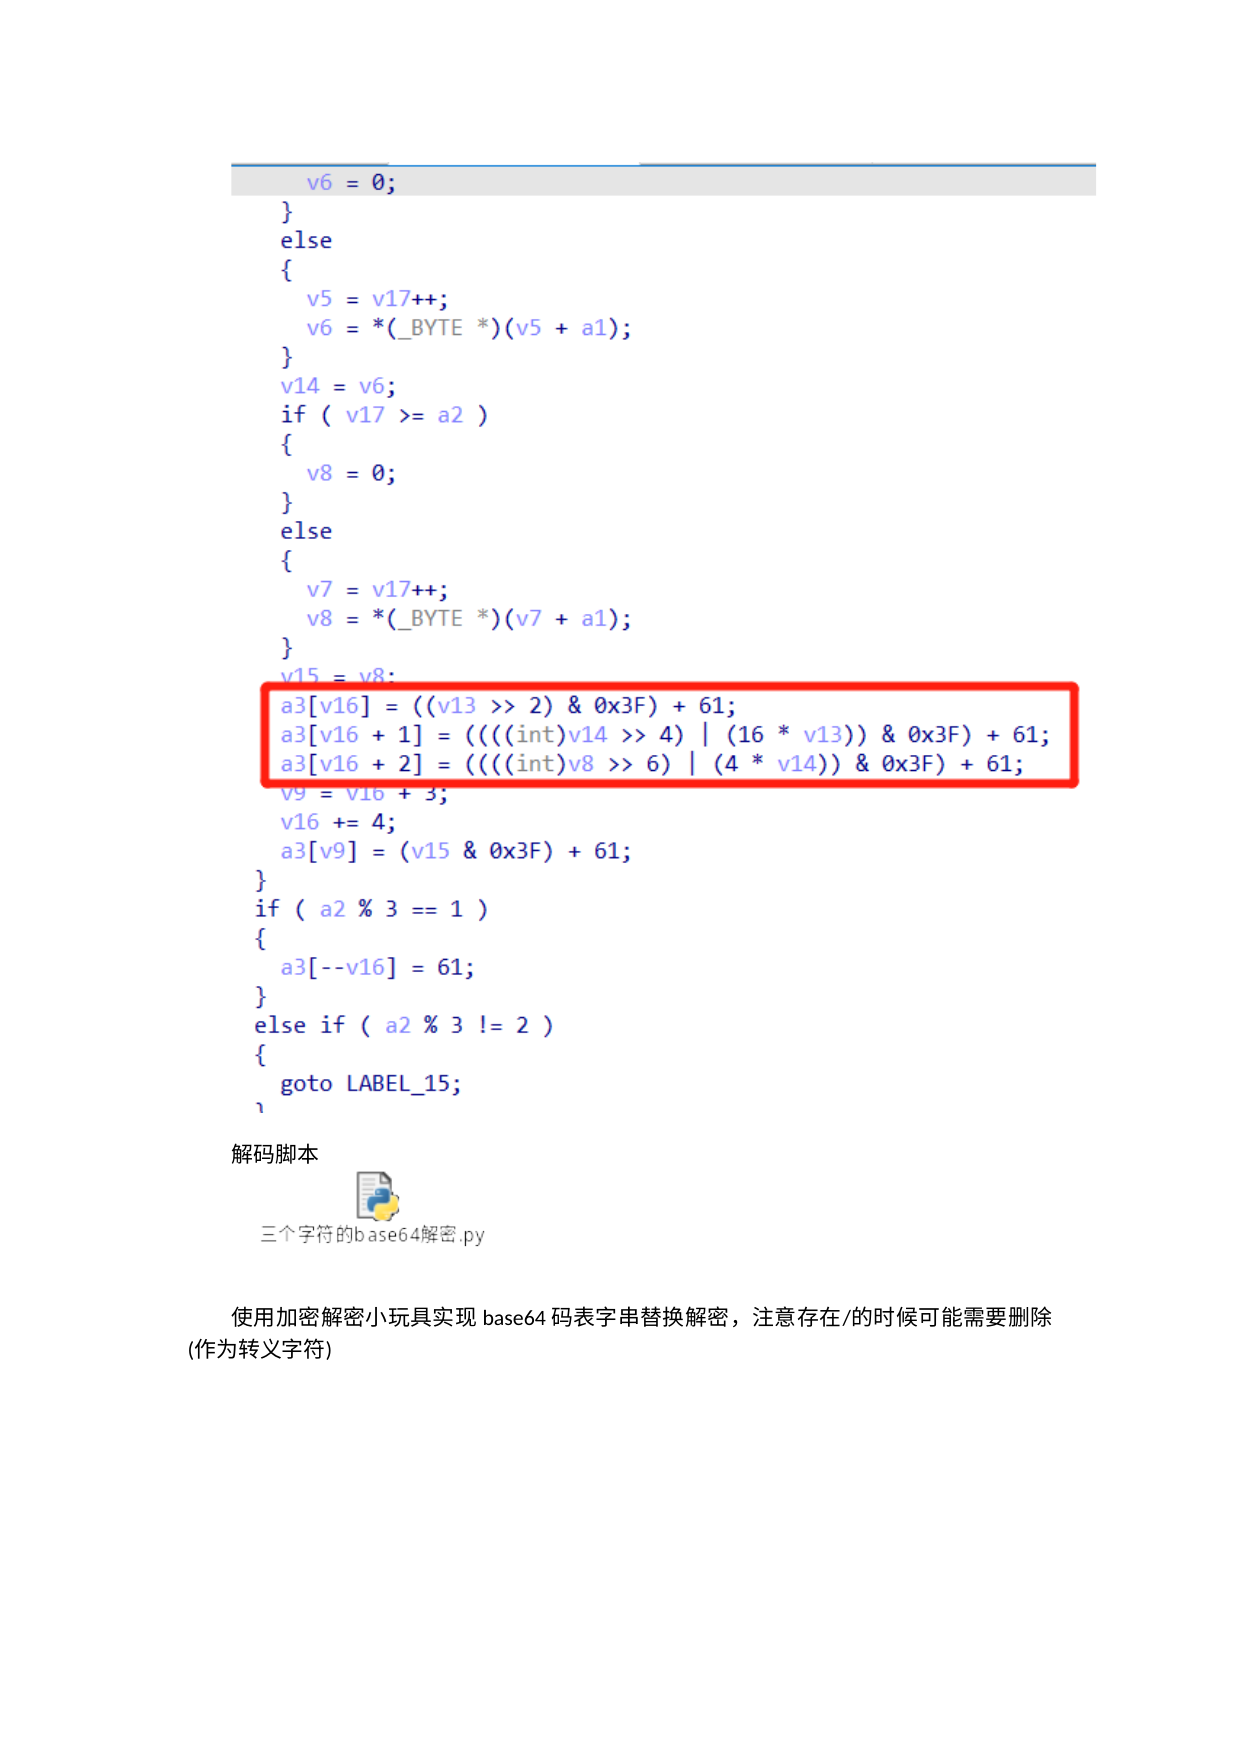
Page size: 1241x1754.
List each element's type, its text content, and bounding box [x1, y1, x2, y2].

picture [231, 162, 1097, 1113]
text 使用加密解密小玩具实现base64码表字串替换解密，注意存在/的时候可能需要删除(作为转义字符) [187, 1299, 1053, 1364]
text 解码脚本 [187, 1137, 1053, 1169]
